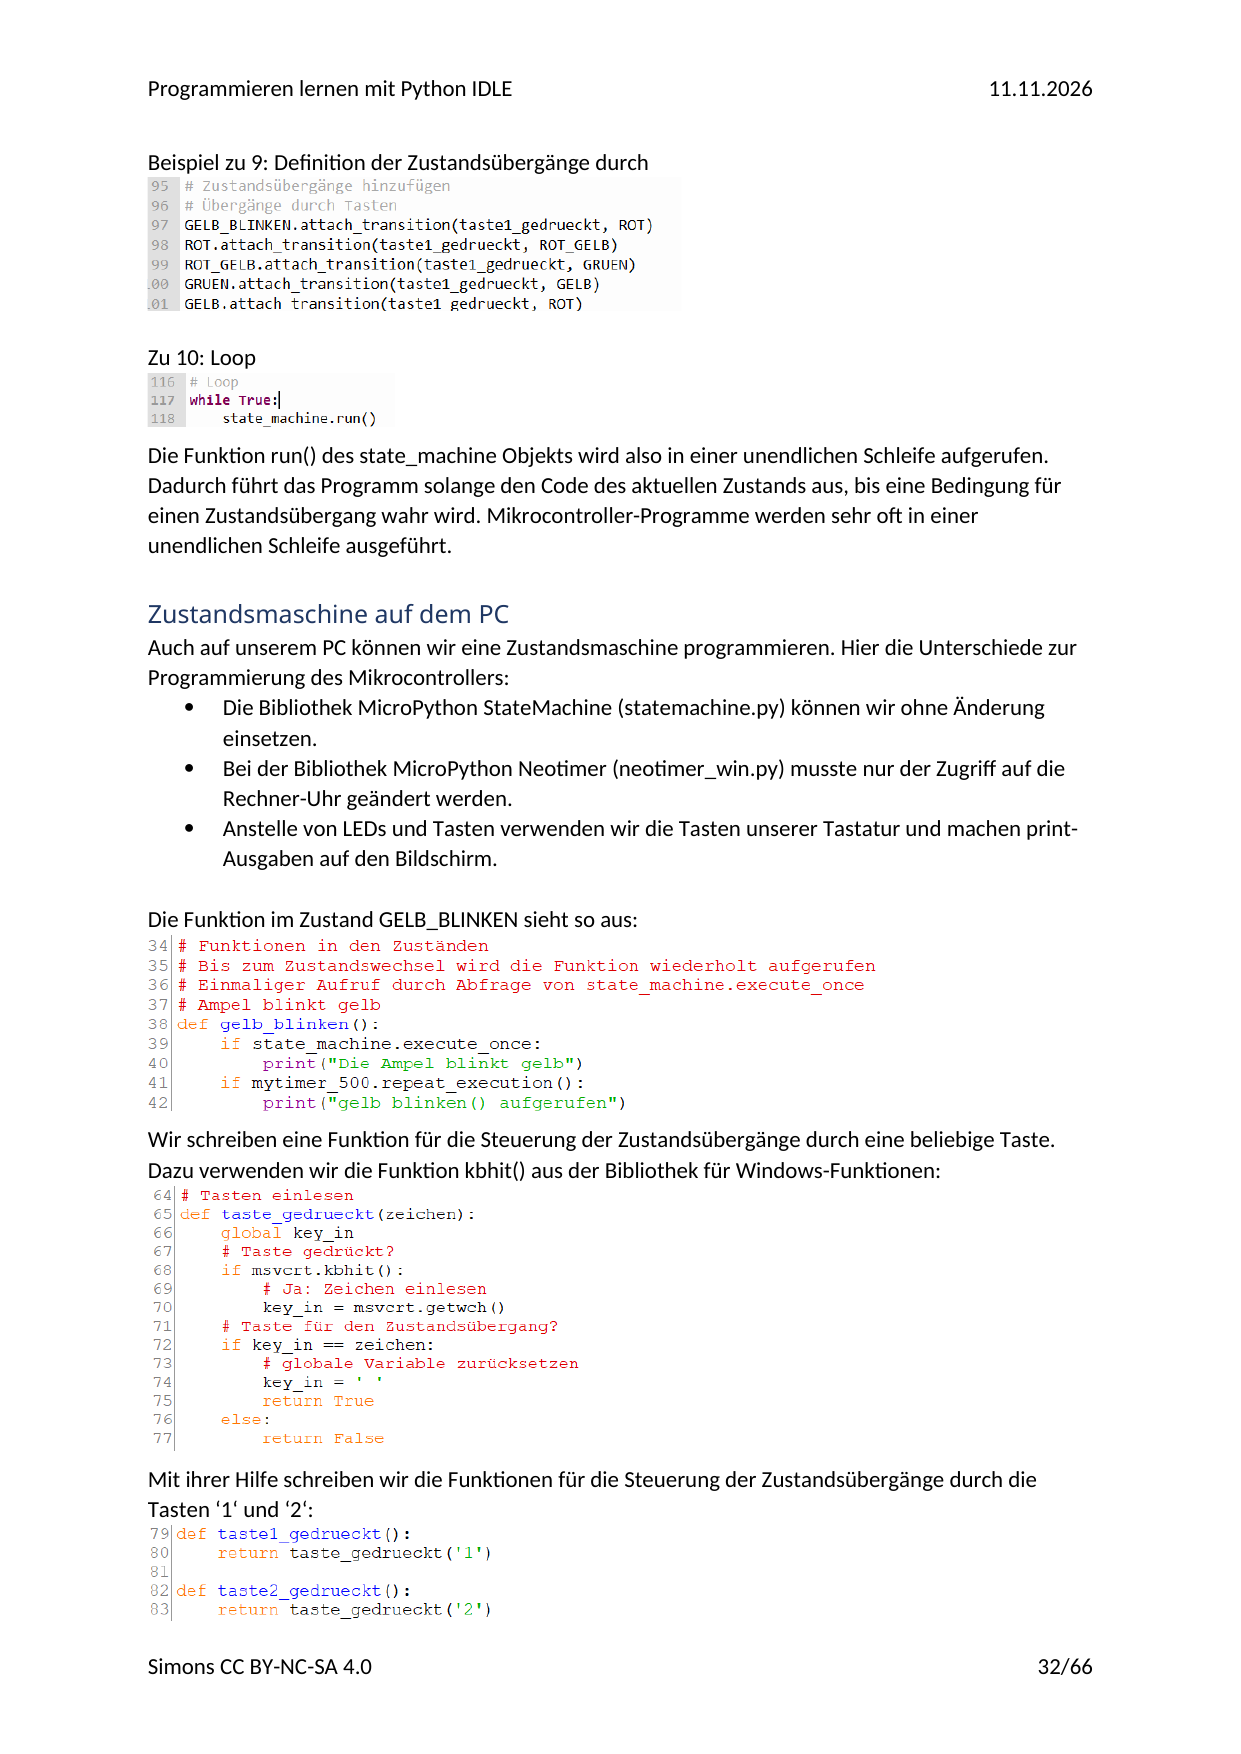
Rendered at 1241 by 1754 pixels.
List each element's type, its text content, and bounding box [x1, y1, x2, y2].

text Beispiel zu 9: Definition der Zustandsübergänge durch [148, 148, 1092, 176]
text Zu 10: Loop [148, 343, 1092, 371]
list Anstelle von LEDs und Tasten verwenden wir die Tasten unserer Tastatur und machen print-Ausgaben auf den Bildschirm. [185, 814, 1092, 872]
picture [147, 935, 898, 1111]
text Auch auf unserem PC können wir eine Zustandsmaschine programmieren. Hier die Unterschiede zur Programmierung des Mikrocontrollers: [148, 633, 1092, 691]
picture [147, 177, 682, 311]
text Wir schreiben eine Funktion für die Steuerung der Zustandsübergänge durch eine beliebige Taste. Dazu verwenden wir die Funktion kbhit() aus der Bibliothek für Windows-Funktionen: [148, 1126, 1092, 1184]
subtitle Zustandsmaschine auf dem PC [148, 596, 1092, 630]
text Die Funktion run() des state_machine Objekts wird also in einer unendlichen Schleife aufgerufen. Dadurch führt das Programm solange den Code des aktuellen Zustands aus, bis eine Bedingung für einen Zustandsübergang wahr wird. Mikrocontroller-Programme werden sehr oft in einer unendlichen Schleife ausgeführt. [148, 441, 1092, 560]
text Mit ihrer Hilfe schreiben wir die Funktionen für die Steuerung der Zustandsübergänge durch die Tasten ‘1‘ und ‘2‘: [148, 1465, 1092, 1523]
picture [147, 1525, 517, 1621]
list Die Bibliothek MicroPython StateMachine (statemachine.py) können wir ohne Änderung einsetzen. [185, 693, 1092, 752]
list Bei der Bibliothek MicroPython Neotimer (neotimer_win.py) musste nur der Zugriff auf die Rechner-Uhr geändert werden. [185, 754, 1092, 812]
text Die Funktion im Zustand GELB_BLINKEN sieht so aus: [148, 905, 1092, 933]
picture [147, 1186, 615, 1451]
picture [147, 373, 396, 427]
